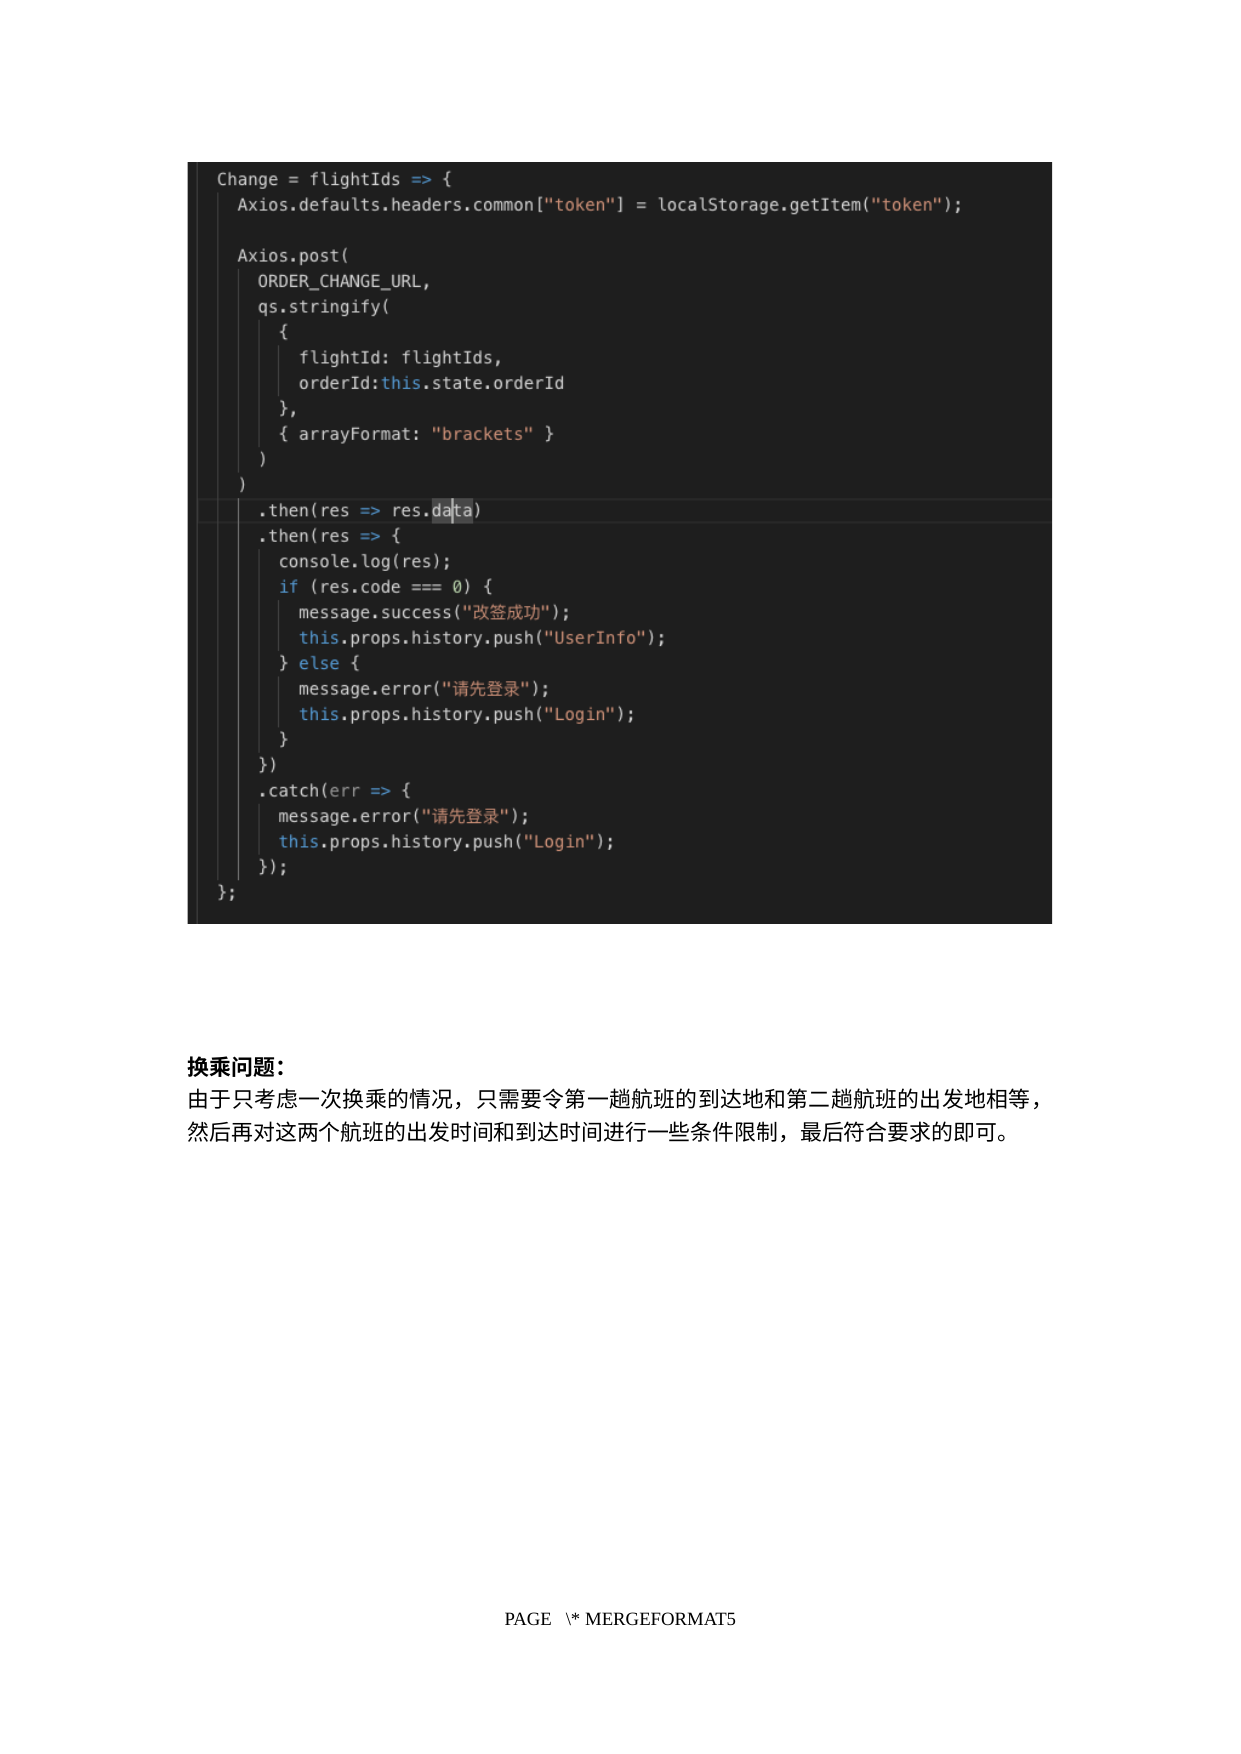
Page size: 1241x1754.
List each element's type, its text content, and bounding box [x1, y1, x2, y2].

text 换乘问题： [187, 1051, 1053, 1083]
picture [187, 162, 1053, 924]
text 由于只考虑一次换乘的情况，只需要令第一趟航班的到达地和第二趟航班的出发地相等，然后再对这两个航班的出发时间和到达时间进行一些条件限制，最后符合要求的即可。 [187, 1083, 1053, 1148]
